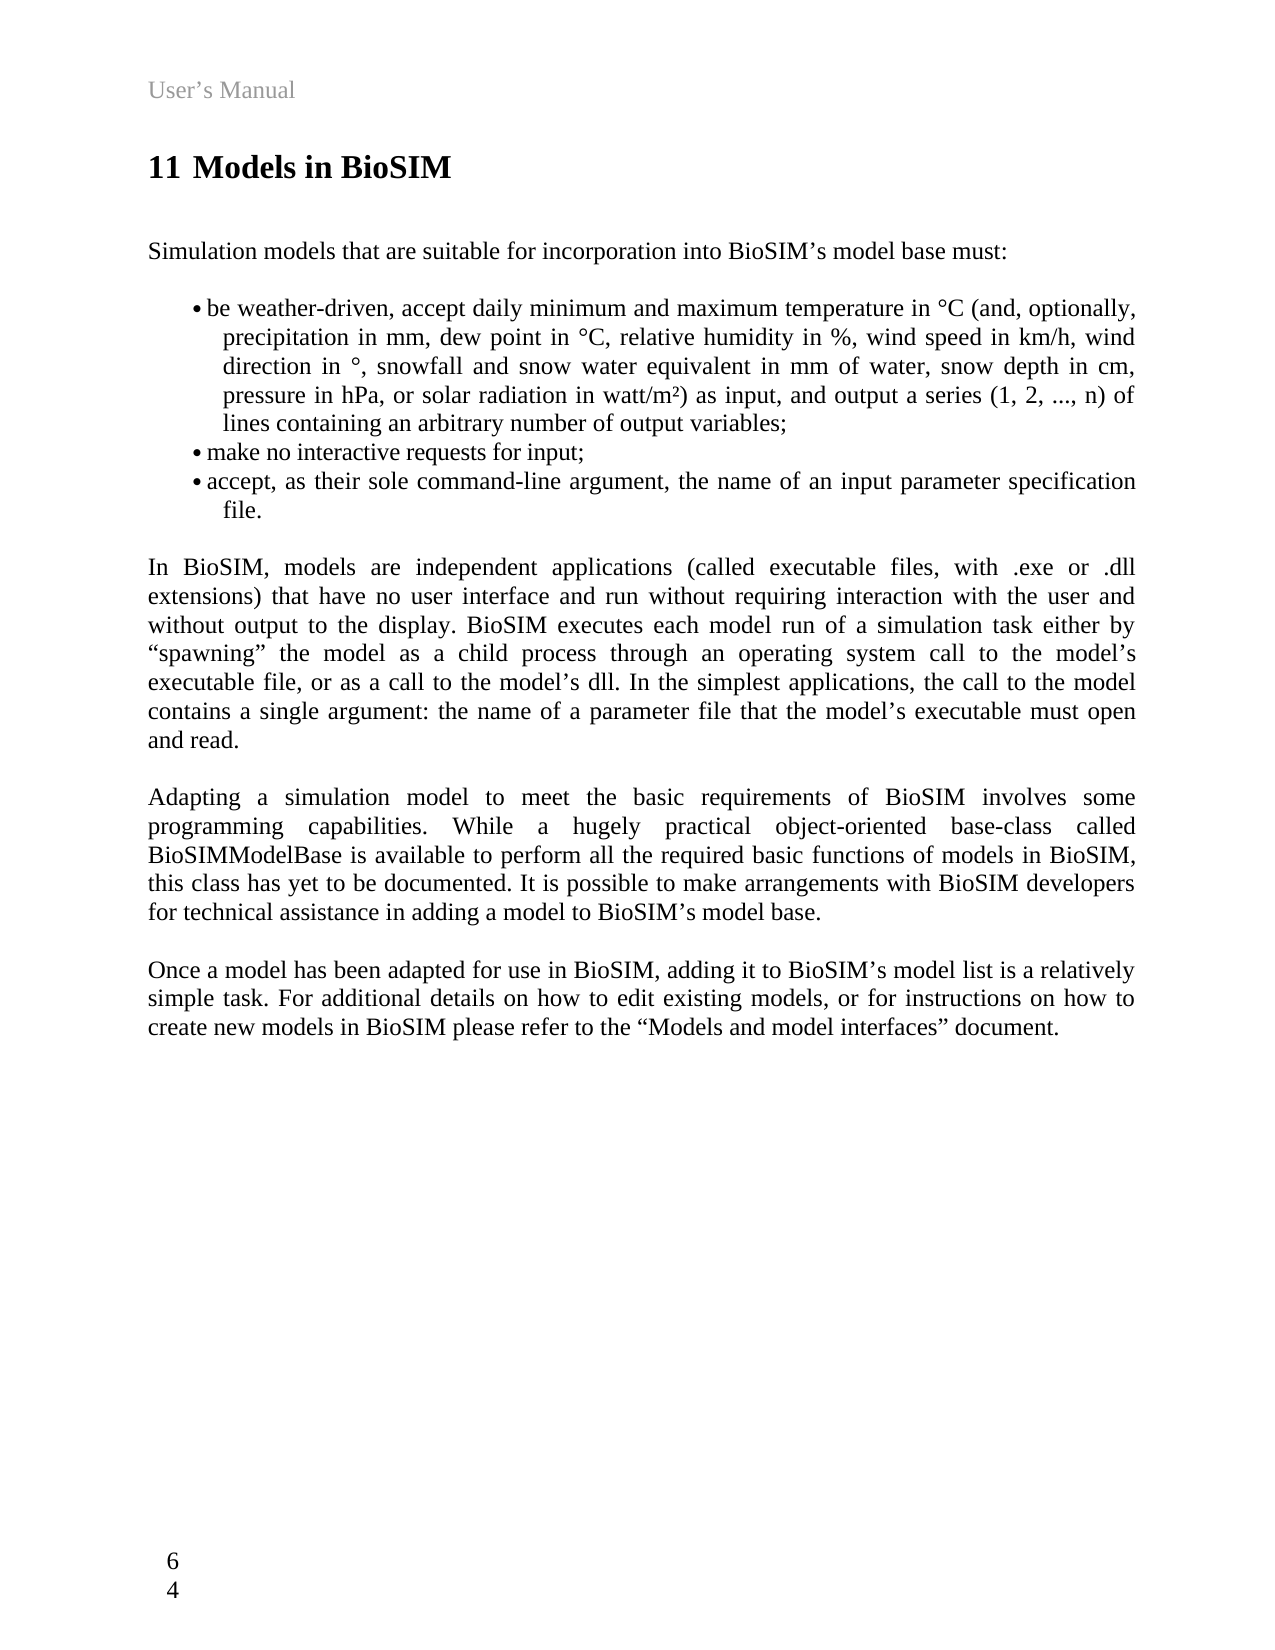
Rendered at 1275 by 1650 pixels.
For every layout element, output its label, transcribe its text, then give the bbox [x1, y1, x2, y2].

text Adapting a simulation model to meet the basic requirements of BioSIM involves some programming capabilities. While a hugely practical object-oriented base-class called BioSIMModelBase is available to perform all the required basic functions of models in BioSIM, this class has yet to be documented. It is possible to make arrangements with BioSIM developers for technical assistance in adding a model to BioSIM’s model base. [148, 782, 1137, 926]
text Simulation models that are suitable for incorporation into BioSIM’s model base must: [148, 236, 1137, 265]
text In BioSIM, models are independent applications (called executable files, with .exe or .dll extensions) that have no user interface and run without requiring interaction with the user and without output to the display. BioSIM executes each model run of a simulation task either by “spawning” the model as a child process through an operating system call to the model’s executable file, or as a call to the model’s dll. In the simplest applications, the call to the model contains a single argument: the name of a parameter file that the model’s executable must open and read. [148, 552, 1137, 753]
subtitle Models in BioSIM [148, 148, 1137, 186]
list be weather-driven, accept daily minimum and maximum temperature in °C (and, optionally, precipitation in mm, dew point in °C, relative humidity in %, wind speed in km/h, wind direction in °, snowfall and snow water equivalent in mm of water, snow depth in cm, pressure in hPa, or solar radiation in watt/m²) as input, and output a series (1, 2, ..., n) of lines containing an arbitrary number of output variables; [193, 293, 1137, 437]
text Once a model has been adapted for use in BioSIM, adding it to BioSIM’s model list is a relatively simple task. For additional details on how to edit existing models, or for instructions on how to create new models in BioSIM please refer to the “Models and model interfaces” document. [148, 955, 1137, 1041]
list make no interactive requests for input; [193, 437, 1137, 466]
list accept, as their sole command-line argument, the name of an input parameter specification file. [193, 466, 1137, 523]
